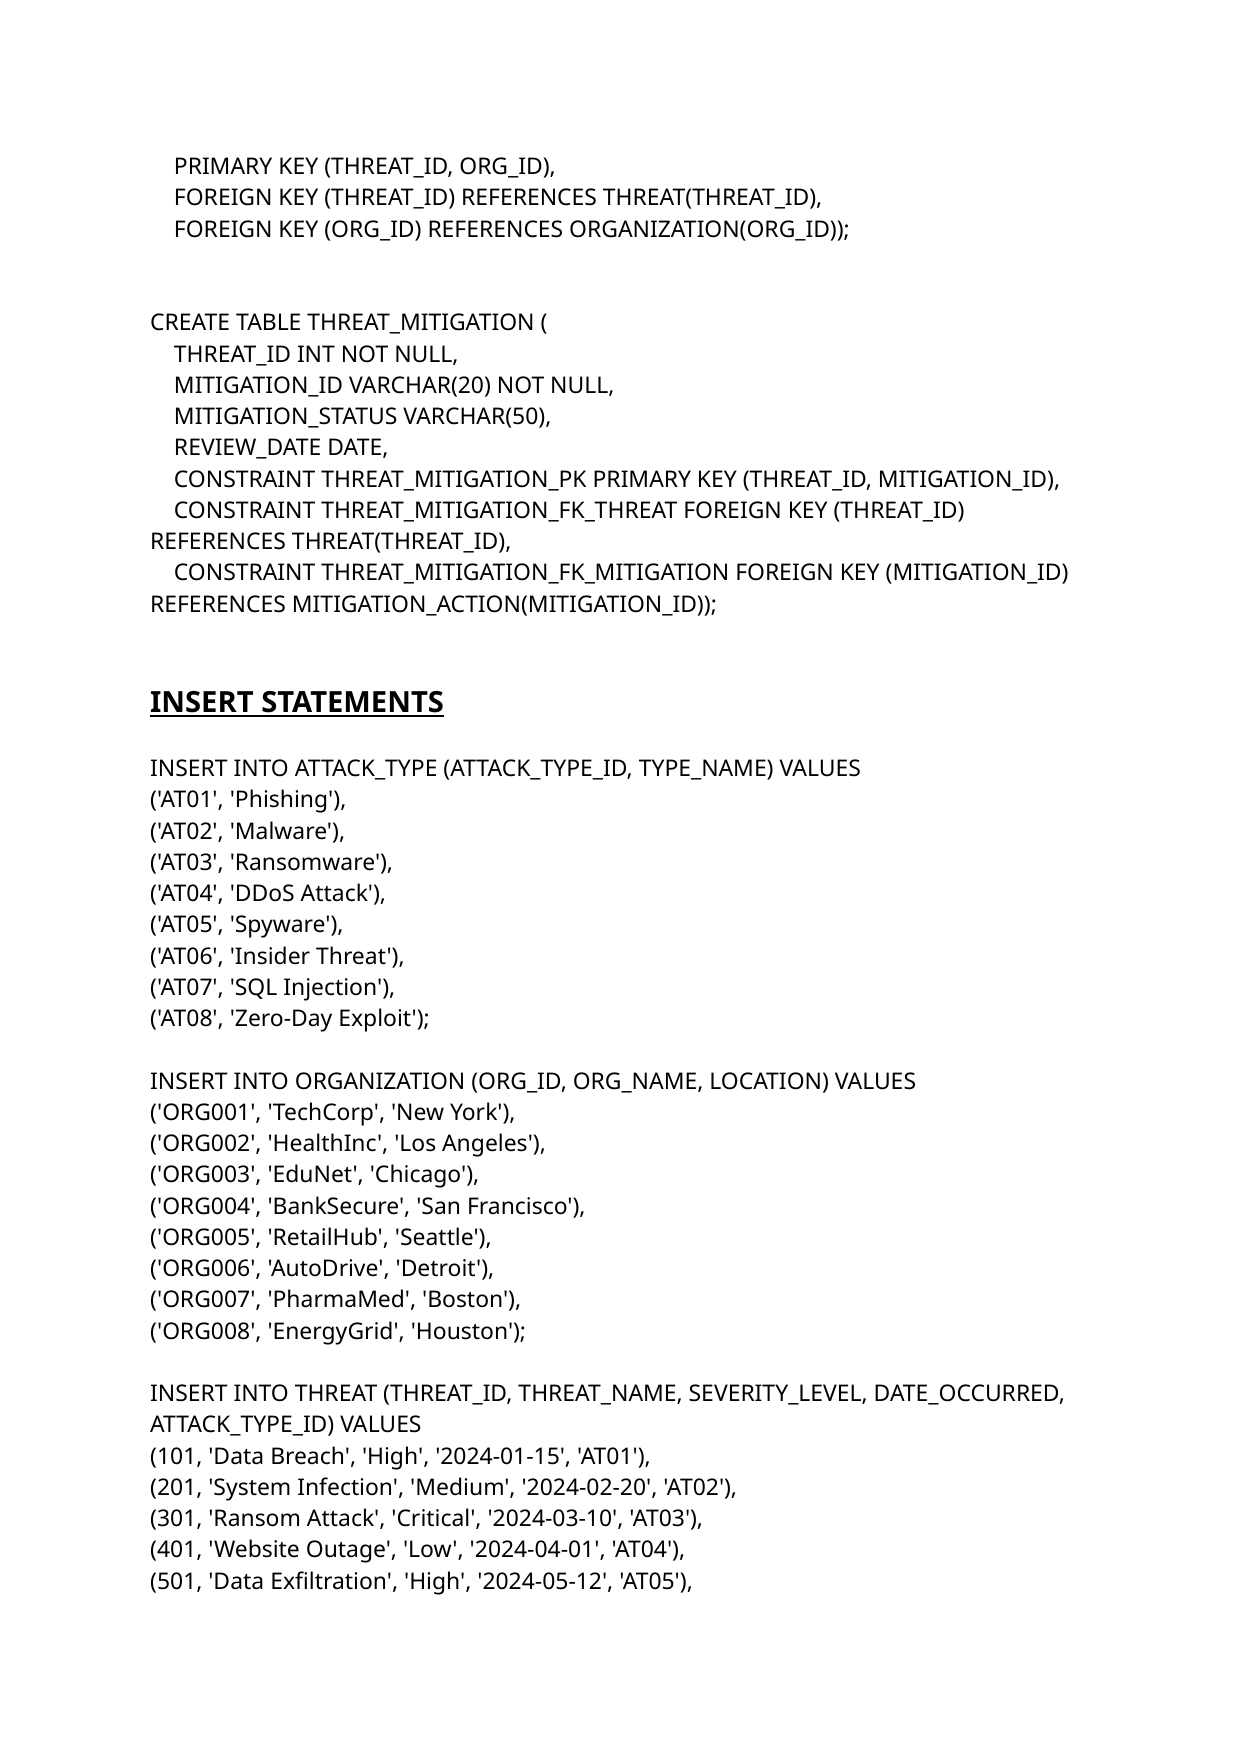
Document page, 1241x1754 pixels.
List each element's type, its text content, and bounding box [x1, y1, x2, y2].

text INSERT STATEMENTS [150, 681, 1090, 721]
text (301, 'Ransom Attack', 'Critical', '2024-03-10', 'AT03'), [150, 1502, 1090, 1533]
text ('AT02', 'Malware'), [150, 815, 1090, 846]
text ('AT05', 'Spyware'), [150, 908, 1090, 940]
text ('AT04', 'DDoS Attack'), [150, 877, 1090, 908]
text (201, 'System Infection', 'Medium', '2024-02-20', 'AT02'), [150, 1471, 1090, 1502]
text ('ORG002', 'HealthInc', 'Los Angeles'), [150, 1127, 1090, 1158]
text CREATE TABLE THREAT_MITIGATION ( [150, 306, 1090, 337]
text ('ORG008', 'EnergyGrid', 'Houston'); [150, 1315, 1090, 1346]
text (401, 'Website Outage', 'Low', '2024-04-01', 'AT04'), [150, 1533, 1090, 1565]
text INSERT INTO ORGANIZATION (ORG_ID, ORG_NAME, LOCATION) VALUES [150, 1065, 1090, 1096]
text CONSTRAINT THREAT_MITIGATION_FK_THREAT FOREIGN KEY (THREAT_ID) REFERENCES THREAT(THREAT_ID), [150, 494, 1090, 556]
text (501, 'Data Exfiltration', 'High', '2024-05-12', 'AT05'), [150, 1565, 1090, 1596]
text ('ORG004', 'BankSecure', 'San Francisco'), [150, 1190, 1090, 1221]
text CONSTRAINT THREAT_MITIGATION_FK_MITIGATION FOREIGN KEY (MITIGATION_ID) REFERENCES MITIGATION_ACTION(MITIGATION_ID)); [150, 556, 1090, 619]
text CONSTRAINT THREAT_MITIGATION_PK PRIMARY KEY (THREAT_ID, MITIGATION_ID), [150, 462, 1090, 494]
text INSERT INTO THREAT (THREAT_ID, THREAT_NAME, SEVERITY_LEVEL, DATE_OCCURRED, ATTACK_TYPE_ID) VALUES [150, 1377, 1090, 1440]
text THREAT_ID INT NOT NULL, [150, 337, 1090, 369]
text ('ORG006', 'AutoDrive', 'Detroit'), [150, 1252, 1090, 1283]
text REVIEW_DATE DATE, [150, 431, 1090, 462]
text ('AT03', 'Ransomware'), [150, 846, 1090, 877]
text PRIMARY KEY (THREAT_ID, ORG_ID), [150, 150, 1090, 181]
text ('ORG007', 'PharmaMed', 'Boston'), [150, 1283, 1090, 1315]
text INSERT INTO ATTACK_TYPE (ATTACK_TYPE_ID, TYPE_NAME) VALUES [150, 752, 1090, 783]
text (101, 'Data Breach', 'High', '2024-01-15', 'AT01'), [150, 1440, 1090, 1471]
text FOREIGN KEY (THREAT_ID) REFERENCES THREAT(THREAT_ID), [150, 181, 1090, 212]
text MITIGATION_STATUS VARCHAR(50), [150, 400, 1090, 431]
text ('ORG001', 'TechCorp', 'New York'), [150, 1096, 1090, 1127]
text ('AT07', 'SQL Injection'), [150, 971, 1090, 1002]
text ('ORG003', 'EduNet', 'Chicago'), [150, 1158, 1090, 1190]
text ('AT06', 'Insider Threat'), [150, 940, 1090, 971]
text ('AT01', 'Phishing'), [150, 783, 1090, 815]
text FOREIGN KEY (ORG_ID) REFERENCES ORGANIZATION(ORG_ID)); [150, 212, 1090, 244]
text ('ORG005', 'RetailHub', 'Seattle'), [150, 1221, 1090, 1252]
text MITIGATION_ID VARCHAR(20) NOT NULL, [150, 369, 1090, 400]
text ('AT08', 'Zero-Day Exploit'); [150, 1002, 1090, 1033]
